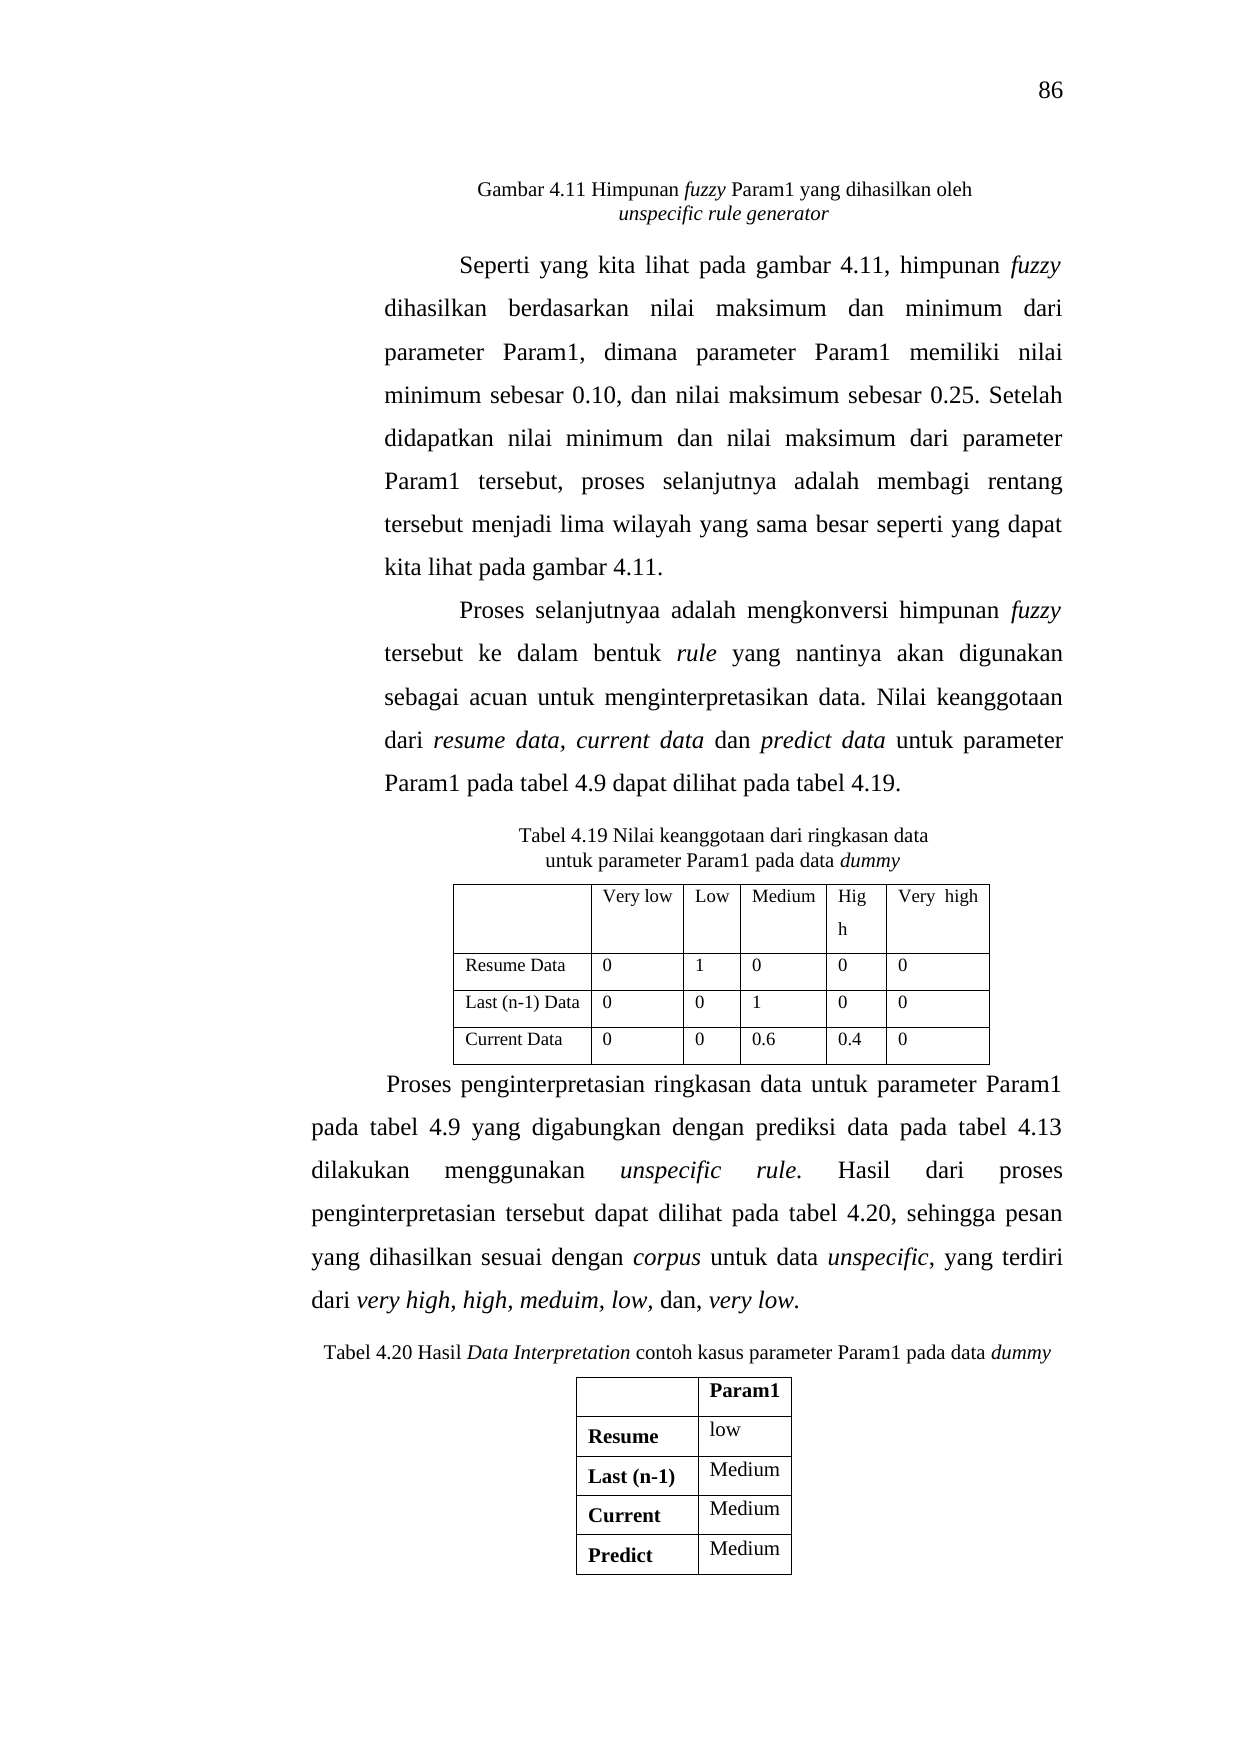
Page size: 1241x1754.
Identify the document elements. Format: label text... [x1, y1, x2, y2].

table_cell 0 [592, 954, 683, 990]
table_header Low [684, 885, 740, 953]
table_header [577, 1378, 698, 1416]
table_cell 0 [684, 991, 740, 1027]
table_cell Current Data [454, 1028, 591, 1064]
text Proses penginterpretasian ringkasan data untuk parameter Param1 pada tabel 4.9 yang digabungkan dengan prediksi data pada tabel 4.13 dilakukan menggunakan unspecific rule. Hasil dari proses penginterpretasian tersebut dapat dilihat pada tabel 4.20, sehingga pesan yang dihasilkan sesuai dengan corpus untuk data unspecific, yang terdiri dari very high, high, meduim, low, dan, very low. [311, 1069, 1063, 1313]
text Gambar 4.11 Himpunan fuzzy Param1 yang dihasilkan oleh unspecific rule generator [384, 177, 1063, 225]
text Proses selanjutnyaa adalah mengkonversi himpunan fuzzy tersebut ke dalam bentuk rule yang nantinya akan digunakan sebagai acuan untuk menginterpretasikan data. Nilai keanggotaan dari resume data, current data dan predict data untuk parameter Param1 pada tabel 4.9 dapat dilihat pada tabel 4.19. [384, 595, 1063, 797]
table_header [454, 885, 591, 953]
table_cell 1 [741, 991, 826, 1027]
table_cell 0.6 [741, 1028, 826, 1064]
table_cell 0 [827, 991, 886, 1027]
table_cell Resume [577, 1417, 698, 1456]
table_header Very high [887, 885, 989, 953]
table_cell 0 [592, 1028, 683, 1064]
table_cell low [699, 1417, 791, 1456]
table_cell Medium [699, 1535, 791, 1574]
table_cell Medium [699, 1457, 791, 1495]
table_cell 1 [684, 954, 740, 990]
table_cell 0 [887, 954, 989, 990]
table_cell Predict [577, 1535, 698, 1574]
table_cell Resume Data [454, 954, 591, 990]
text Tabel 4.20 Hasil Data Interpretation contoh kasus parameter Param1 pada data dummy [236, 1340, 1063, 1364]
table_cell Last (n-1) [577, 1457, 698, 1495]
table_header Very low [592, 885, 683, 953]
table_cell 0 [887, 991, 989, 1027]
text Seperti yang kita lihat pada gambar 4.11, himpunan fuzzy dihasilkan berdasarkan nilai maksimum dan minimum dari parameter Param1, dimana parameter Param1 memiliki nilai minimum sebesar 0.10, dan nilai maksimum sebesar 0.25. Setelah didapatkan nilai minimum dan nilai maksimum dari parameter Param1 tersebut, proses selanjutnya adalah membagi rentang tersebut menjadi lima wilayah yang sama besar seperti yang dapat kita lihat pada gambar 4.11. [384, 250, 1063, 581]
table_cell Current [577, 1496, 698, 1534]
table_cell Last (n-1) Data [454, 991, 591, 1027]
table_cell 0 [684, 1028, 740, 1064]
table_header Medium [741, 885, 826, 953]
table_header High [827, 885, 886, 953]
table_cell Medium [699, 1496, 791, 1534]
table_cell 0 [827, 954, 886, 990]
table_cell 0 [887, 1028, 989, 1064]
text Tabel 4.19 Nilai keanggotaan dari ringkasan data untuk parameter Param1 pada data dummy [384, 823, 1063, 872]
table_cell 0 [592, 991, 683, 1027]
table_header Param1 [699, 1378, 791, 1416]
table_cell 0.4 [827, 1028, 886, 1064]
table_cell 0 [741, 954, 826, 990]
